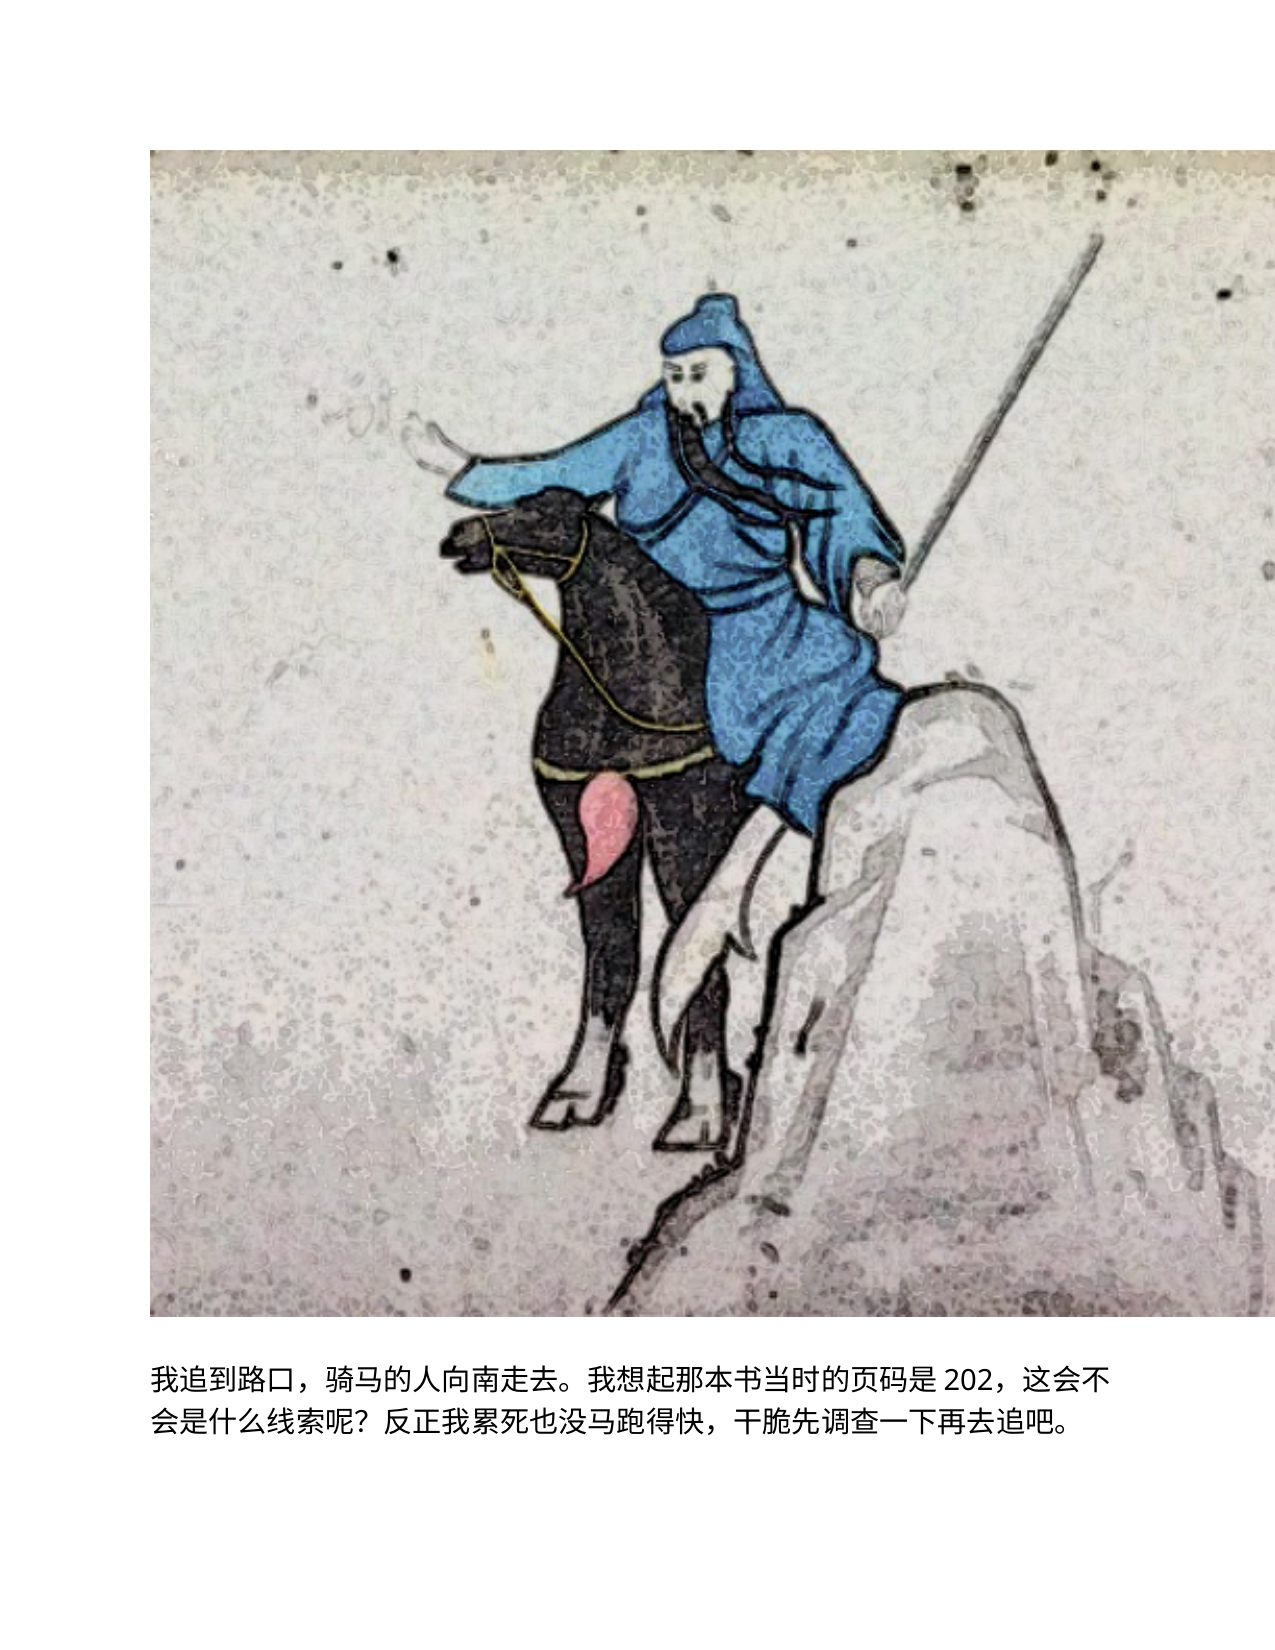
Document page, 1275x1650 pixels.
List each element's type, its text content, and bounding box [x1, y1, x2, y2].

picture [150, 150, 1275, 1317]
text 我追到路口，骑马的人向南走去。我想起那本书当时的页码是202，这会不会是什么线索呢？反正我累死也没马跑得快，干脆先调查一下再去追吧。 [150, 1356, 1125, 1441]
